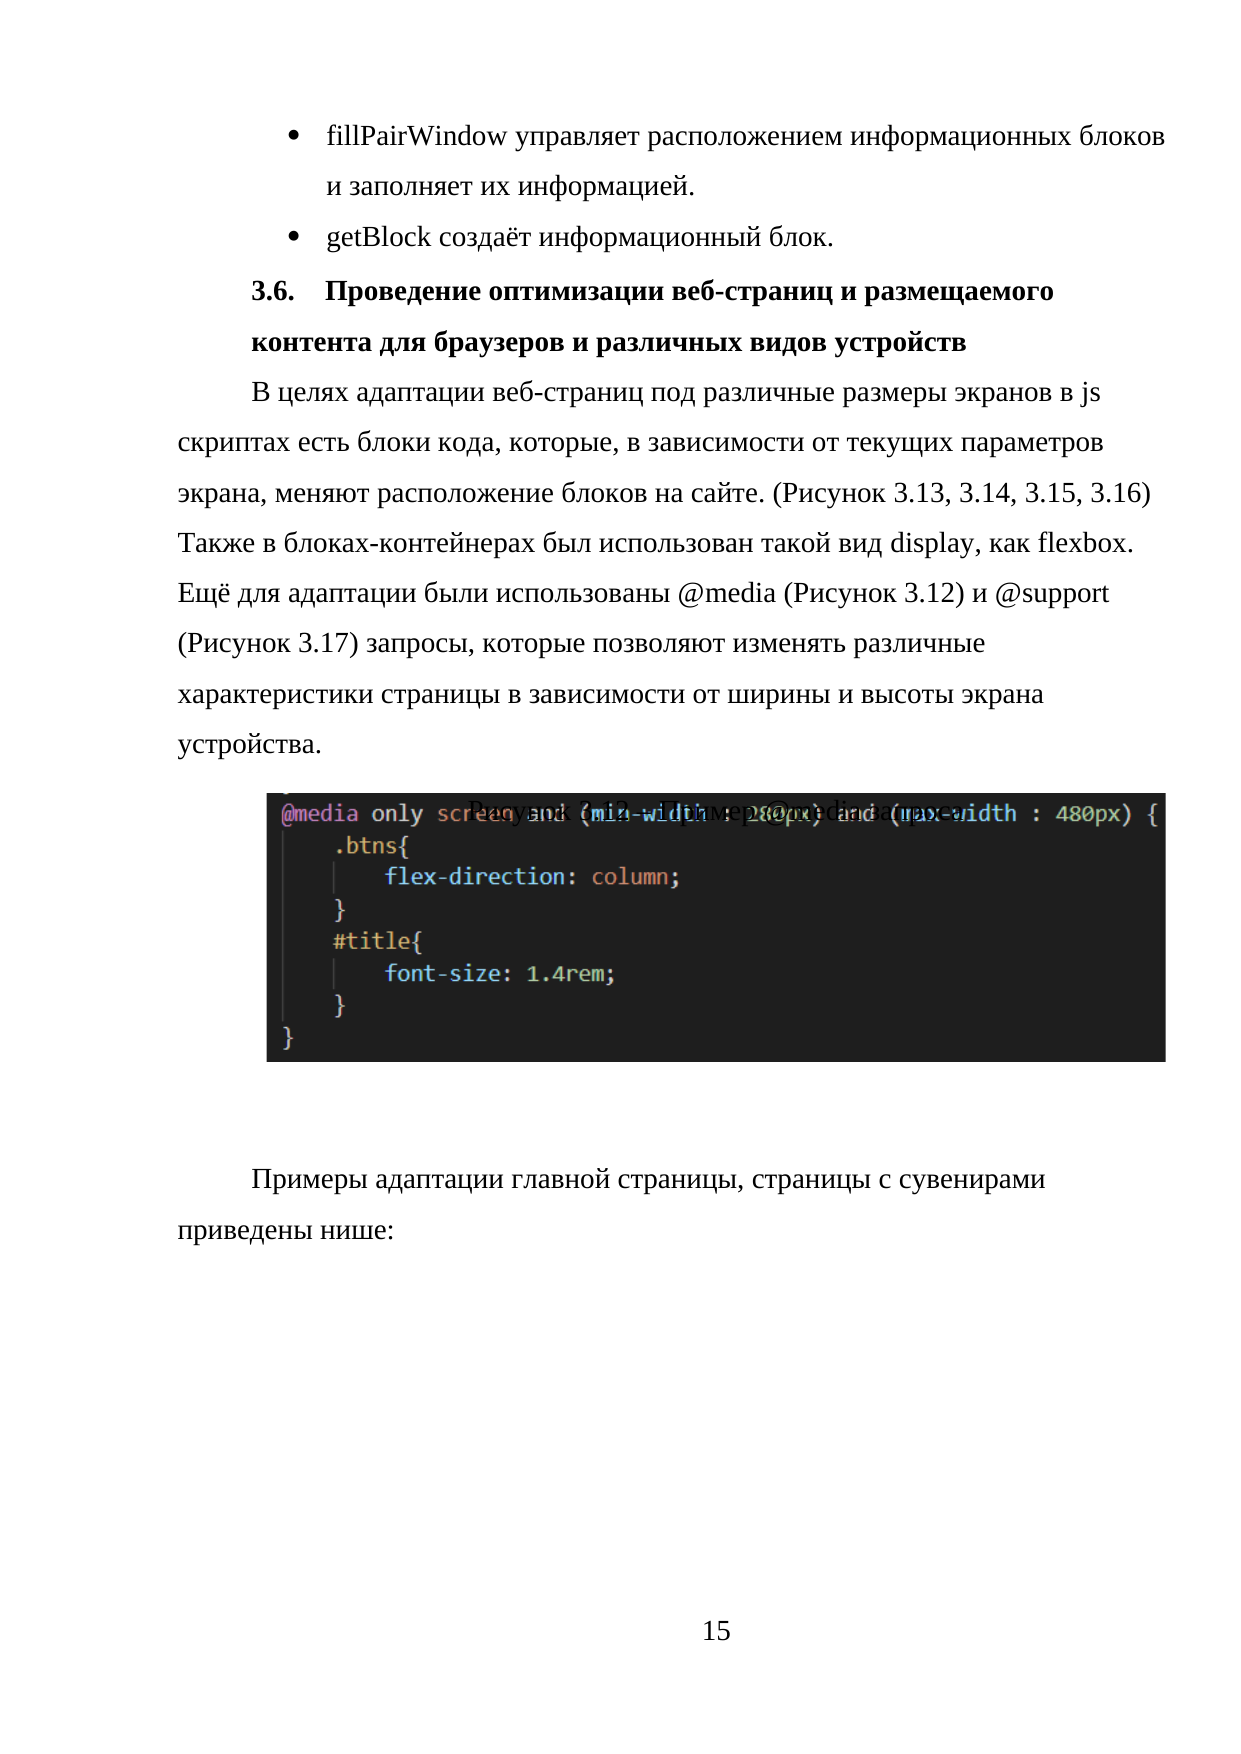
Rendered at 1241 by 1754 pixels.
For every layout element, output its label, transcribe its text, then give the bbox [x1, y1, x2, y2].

list getBlock создаёт информационный блок. [288, 219, 1181, 252]
text Примеры адаптации главной страницы, страницы с сувенирами приведены нише: [177, 1161, 1181, 1245]
list fillPairWindow управляет расположением информационных блоков и заполняет их информацией. [288, 118, 1181, 202]
text В целях адаптации веб-страниц под различные размеры экранов в js скриптах есть блоки кода, которые, в зависимости от текущих параметров экрана, меняют расположение блоков на сайте. (Рисунок 3.13, 3.14, 3.15, 3.16) Также в блоках-контейнерах был использован такой вид display, как flexbox. Ещё для адаптации были использованы @media (Рисунок 3.12) и @support (Рисунок 3.17) запросы, которые позволяют изменять различные характеристики страницы в зависимости от ширины и высоты экрана устройства. [177, 374, 1181, 760]
subtitle Проведение оптимизации веб-страниц и размещаемого контента для браузеров и различных видов устройств [251, 273, 1181, 357]
picture [266, 793, 1166, 1062]
